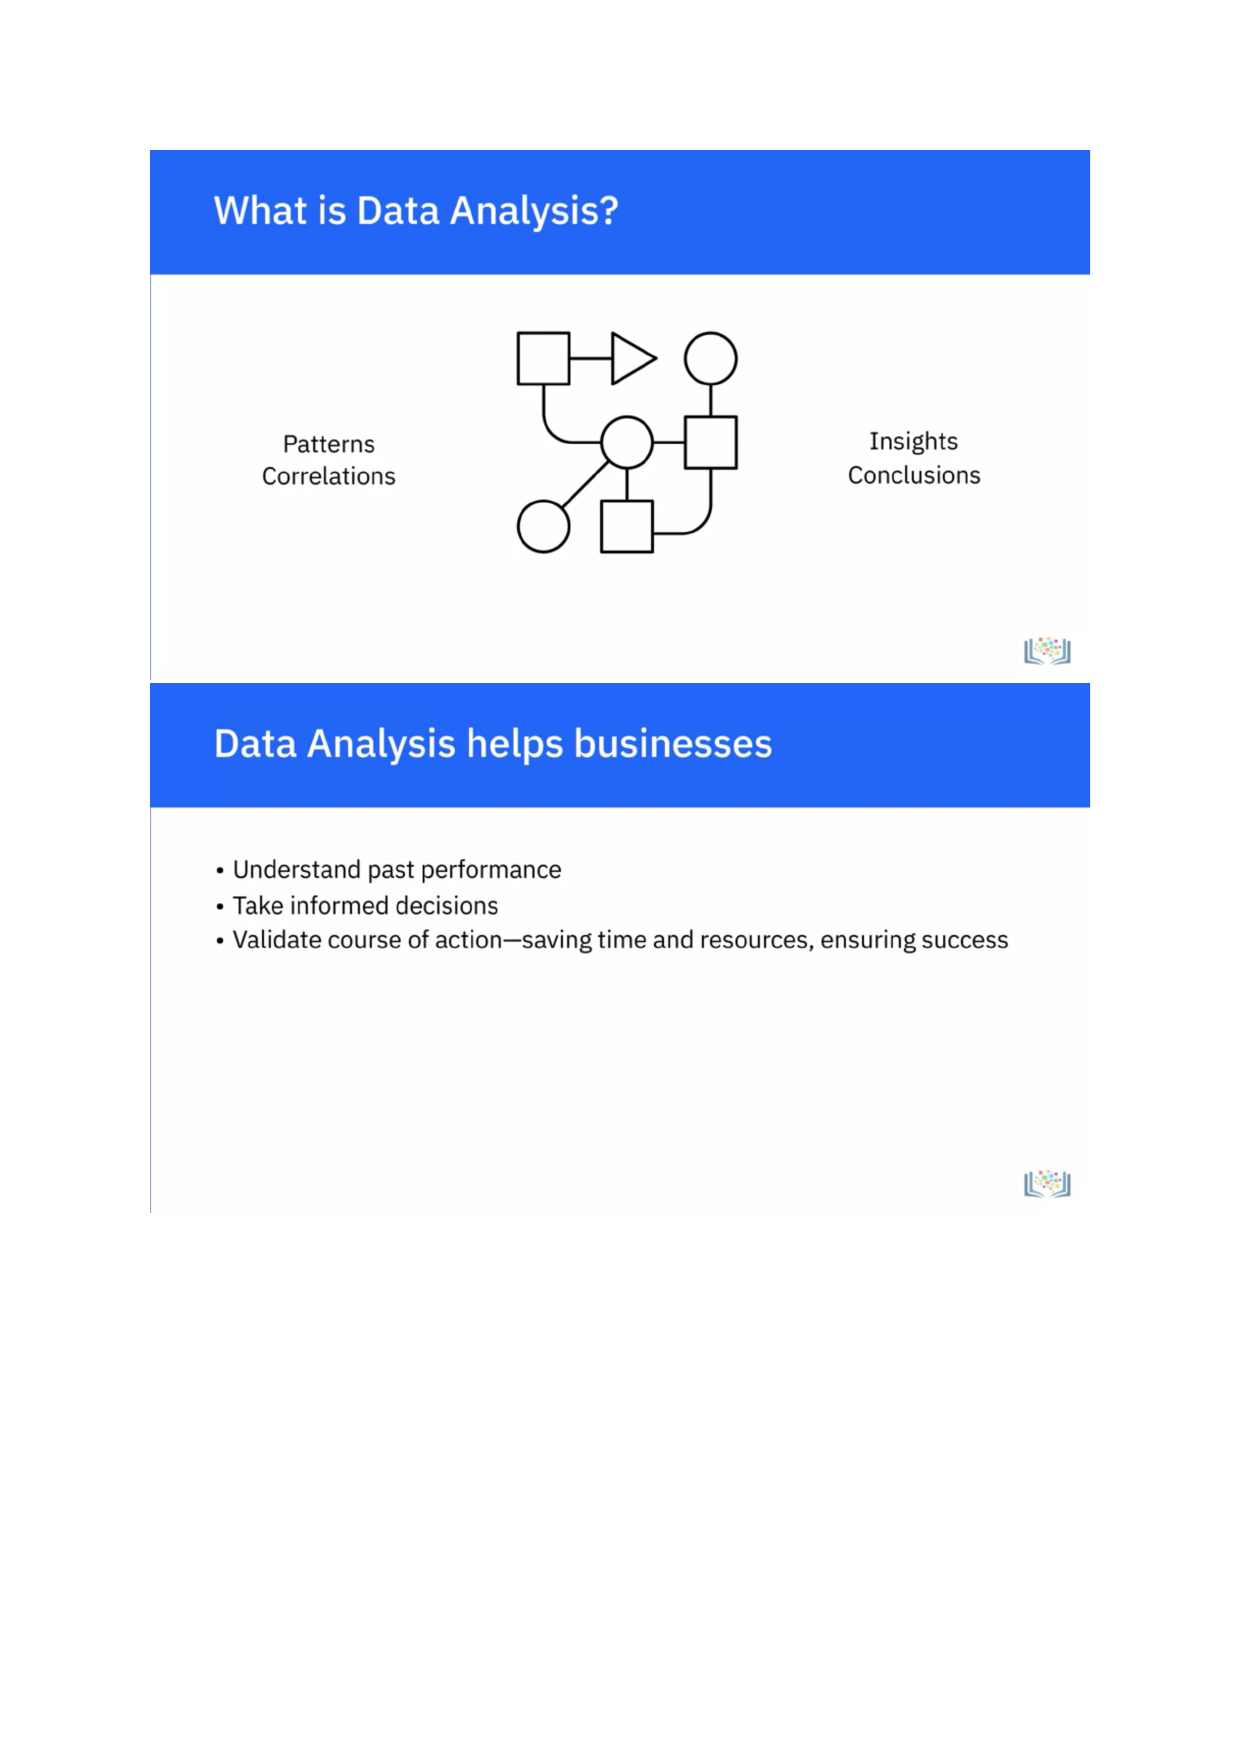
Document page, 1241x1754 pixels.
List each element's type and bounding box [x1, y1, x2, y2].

picture [150, 150, 1091, 680]
picture [150, 683, 1091, 1213]
